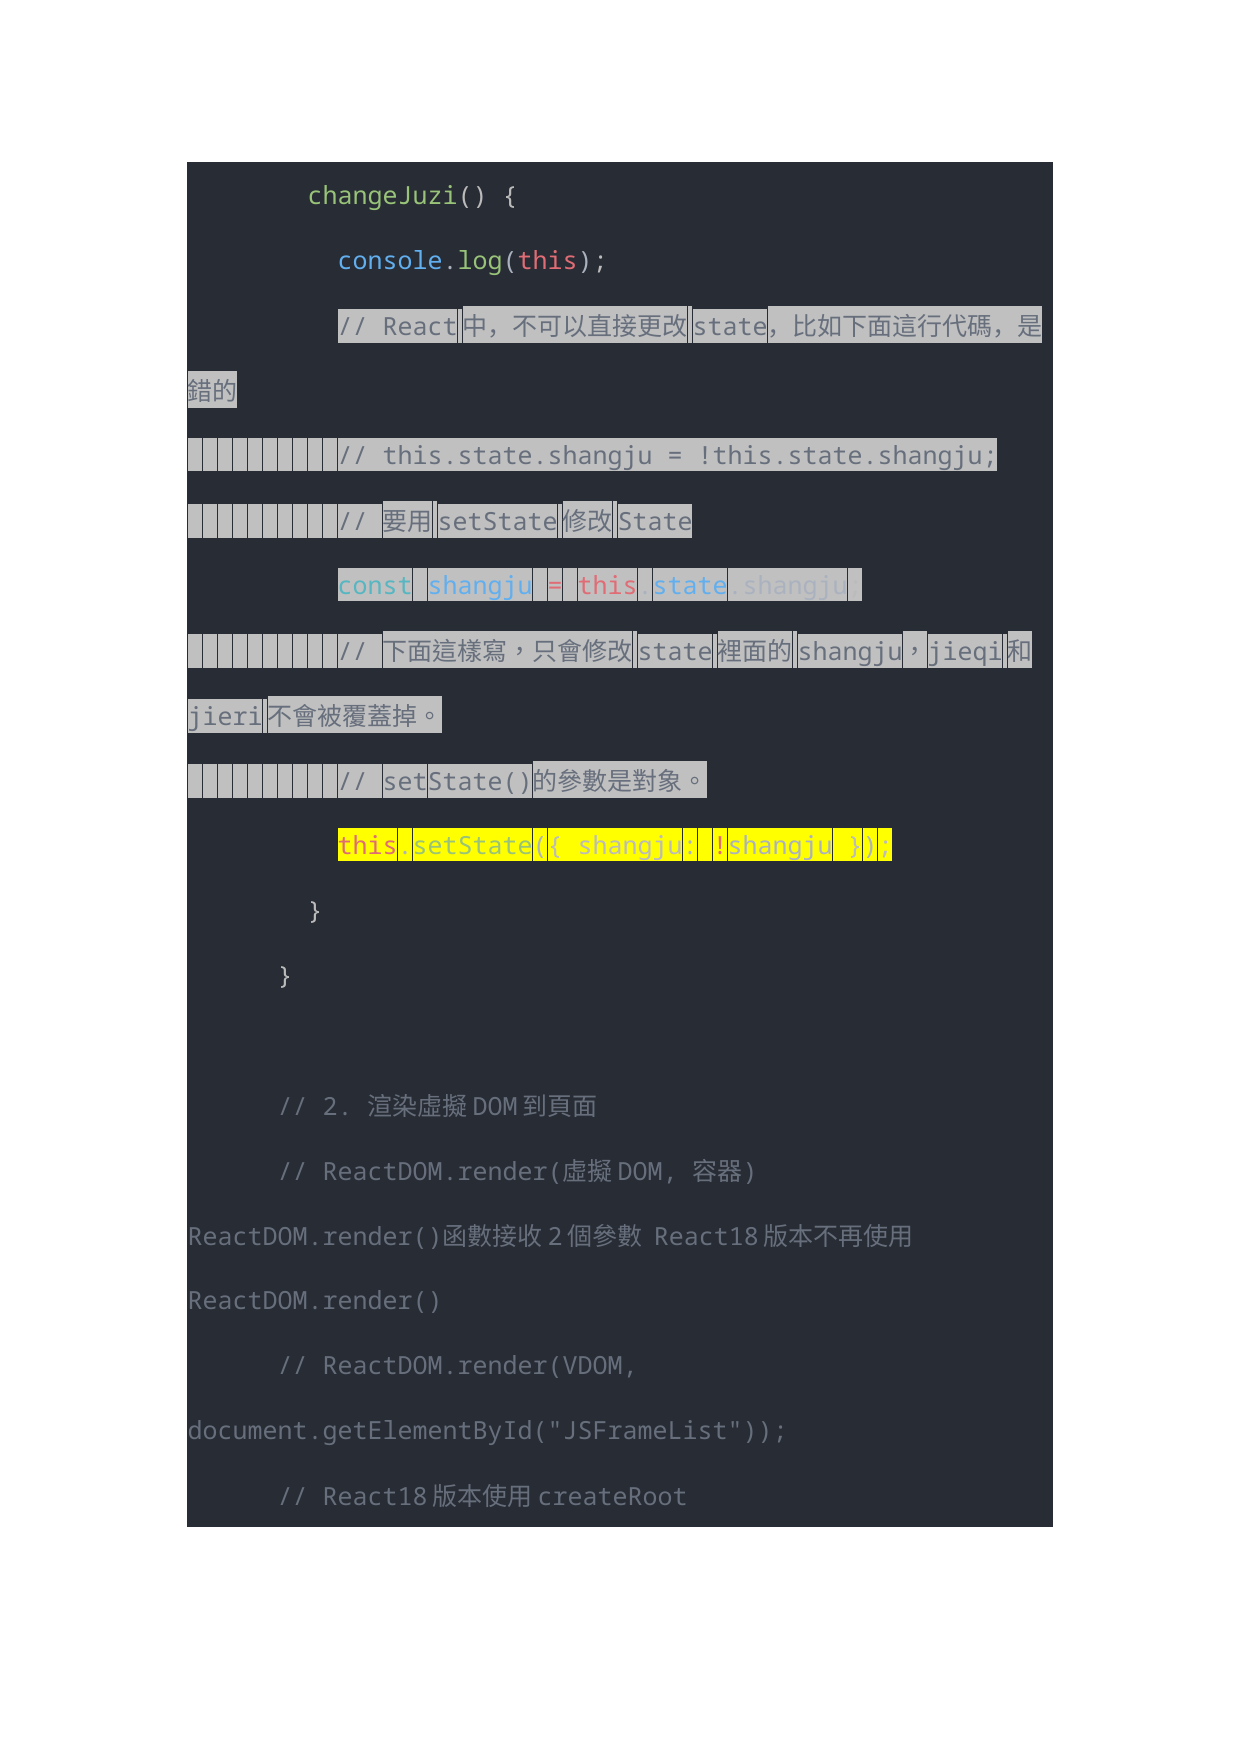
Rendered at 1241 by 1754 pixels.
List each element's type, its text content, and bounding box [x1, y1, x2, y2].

text } [187, 942, 1053, 1007]
text changeJuzi() { [187, 162, 1053, 227]
text console.log(this); [187, 227, 1053, 292]
text // 要用setState修改State [187, 487, 1053, 552]
text // React中，不可以直接更改state，比如下面這行代碼，是錯的 [187, 292, 1053, 422]
text } [187, 877, 1053, 942]
text // 2. 渲染虛擬DOM到頁面 [187, 1072, 1053, 1137]
text // this.state.shangju = !this.state.shangju; [187, 422, 1053, 487]
text // 下面這樣寫，只會修改state裡面的shangju，jieqi和jieri不會被覆蓋掉。 [187, 617, 1053, 747]
text // ReactDOM.render(虛擬DOM, 容器) ReactDOM.render()函數接收2個參數 React18版本不再使用ReactDOM.render() [187, 1137, 1053, 1332]
text // ReactDOM.render(VDOM, document.getElementById("JSFrameList")); [187, 1332, 1053, 1462]
text const shangju = this.state.shangju; [187, 552, 1053, 617]
text // React18版本使用createRoot [187, 1462, 1053, 1527]
text this.setState({ shangju: !shangju }); [187, 812, 1053, 877]
text // setState()的參數是對象。 [187, 747, 1053, 812]
